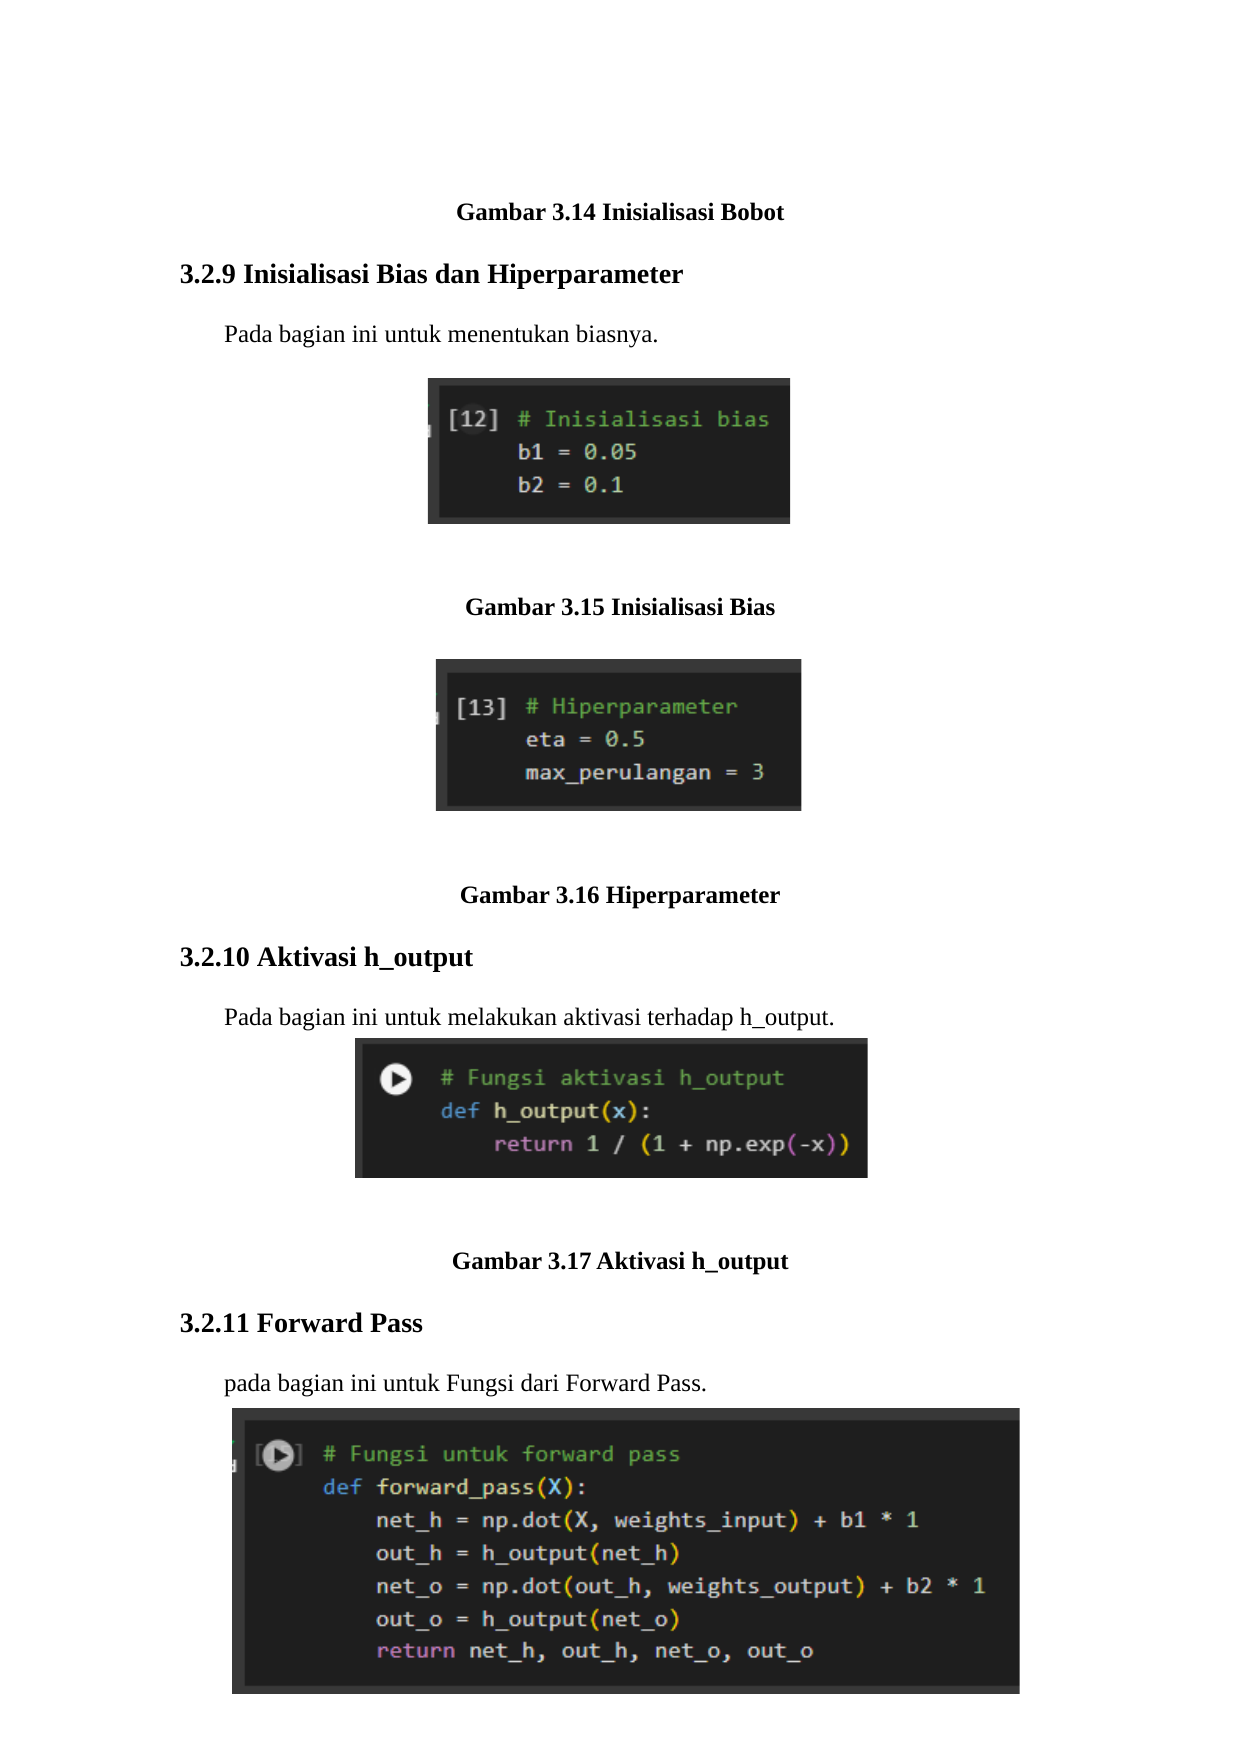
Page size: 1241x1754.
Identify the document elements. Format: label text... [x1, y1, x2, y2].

text Gambar 3.14 Inisialisasi Bobot [150, 197, 1090, 226]
text pada bagian ini untuk Fungsi dari Forward Pass. [224, 1368, 1090, 1397]
text Pada bagian ini untuk menentukan biasnya. [224, 319, 1090, 347]
picture [427, 378, 791, 524]
text Gambar 3.15 Inisialisasi Bias [150, 592, 1090, 621]
picture [435, 659, 802, 811]
subtitle 3.2.11 Forward Pass [179, 1306, 1090, 1339]
text Gambar 3.16 Hiperparameter [150, 880, 1090, 909]
subtitle 3.2.9 Inisialisasi Bias dan Hiperparameter [179, 257, 1090, 289]
picture [355, 1038, 868, 1178]
picture [232, 1408, 1020, 1694]
text Gambar 3.17 Aktivasi h_output [150, 1246, 1090, 1275]
subtitle 3.2.10 Aktivasi h_output [179, 940, 1090, 972]
text Pada bagian ini untuk melakukan aktivasi terhadap h_output. [224, 1002, 1090, 1030]
